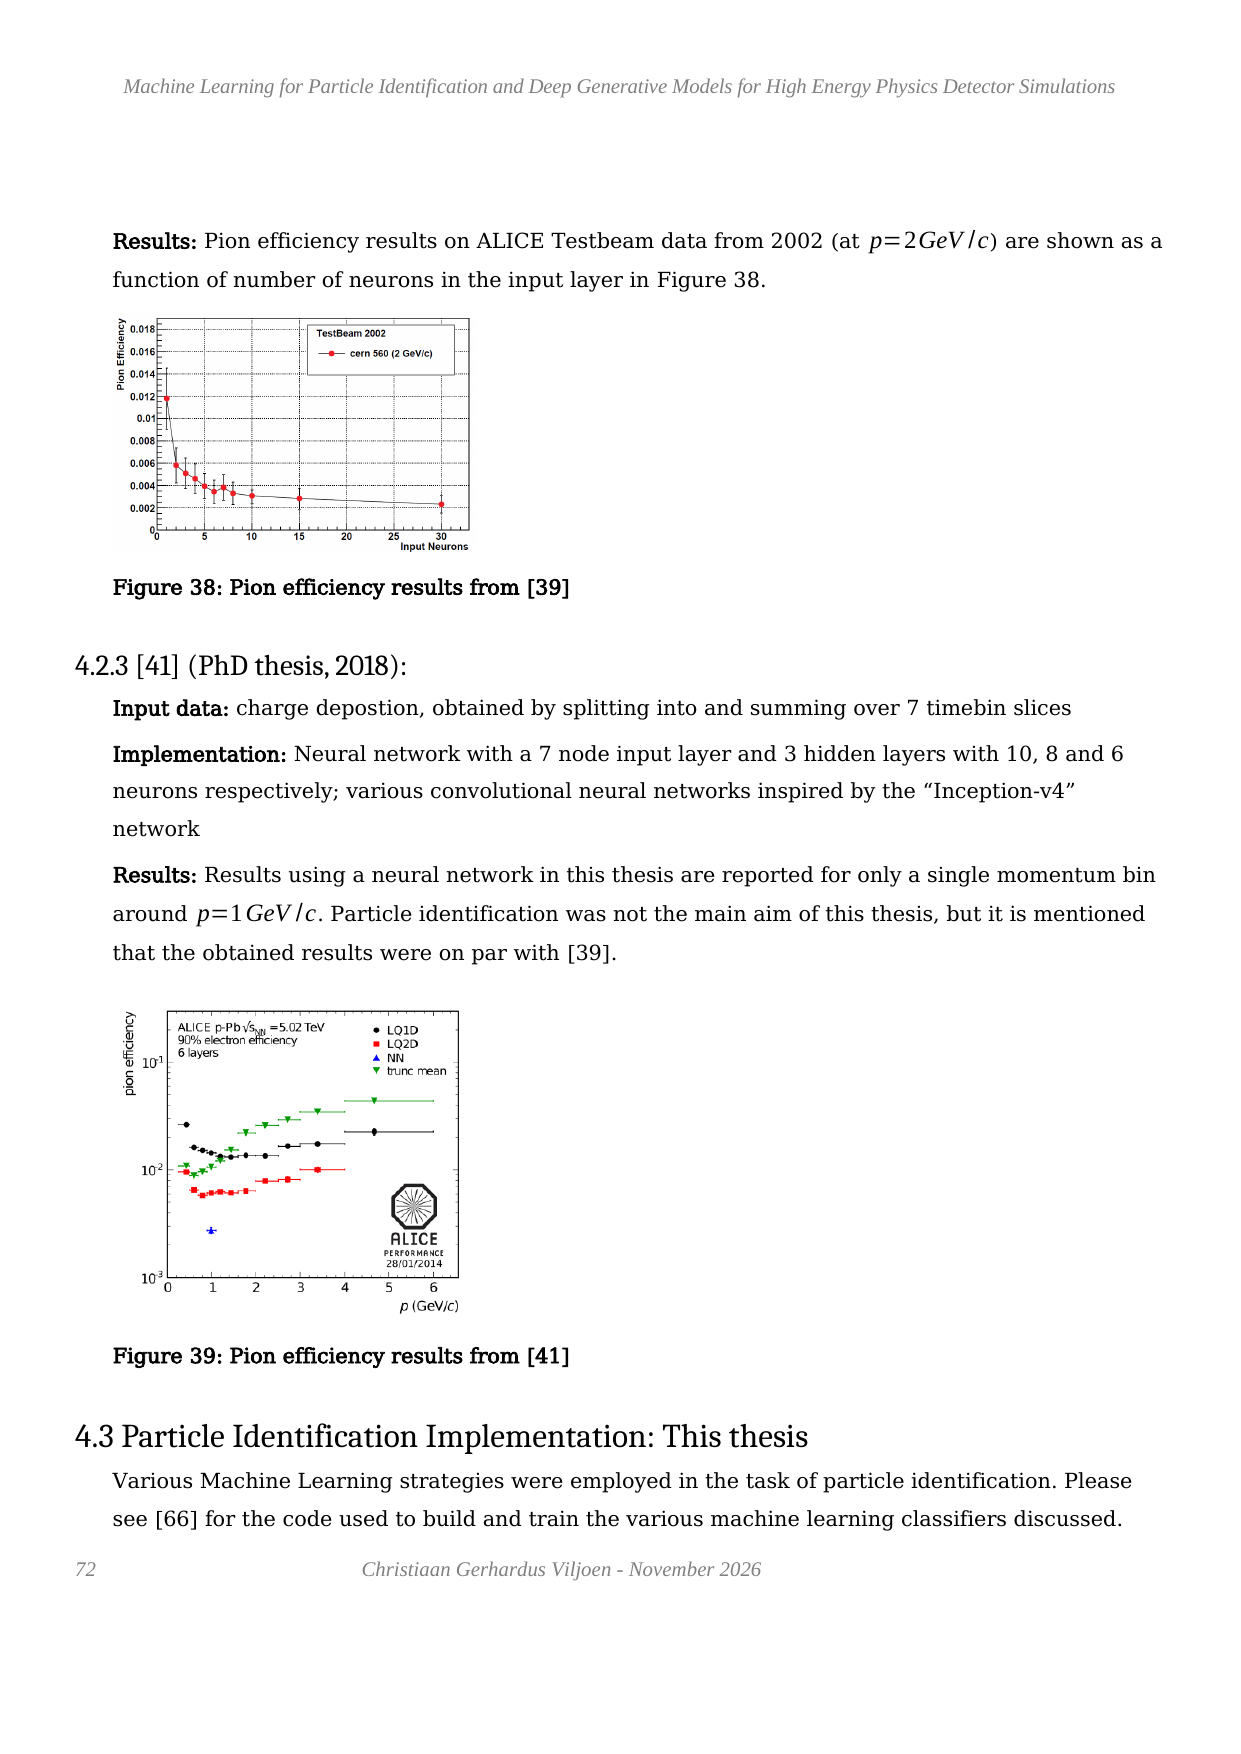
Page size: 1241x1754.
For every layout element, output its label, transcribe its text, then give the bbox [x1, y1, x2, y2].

picture [112, 312, 477, 554]
text Input data: charge depostion, obtained by splitting into and summing over 7 timebin slices [112, 695, 1165, 720]
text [112, 1468, 1165, 1531]
text Figure 39: Pion efficiency results from [112, 1342, 1165, 1367]
text Implementation: Neural network with a 7 node input layer and 3 hidden layers with 10, 8 and 6 neurons respectively; various convolutional neural networks inspired by the “Inception-v4” network [112, 741, 1165, 841]
subtitle Particle Identification Implementation: This thesis [75, 1417, 1165, 1456]
subtitle (PhD thesis, 2018): [75, 649, 1165, 682]
picture [112, 985, 481, 1322]
text Results: Pion efficiency results on ALICE Testbeam data from 2002 (at ) are shown as a function of number of neurons in the input layer in Figure 38. [112, 227, 1165, 292]
text Figure 38: Pion efficiency results from [112, 574, 1165, 599]
text Results: Results using a neural network in this thesis are reported for only a single momentum bin around . Particle identification was not the main aim of this thesis, but it is mentioned that the obtained results were on par with . [112, 862, 1165, 964]
